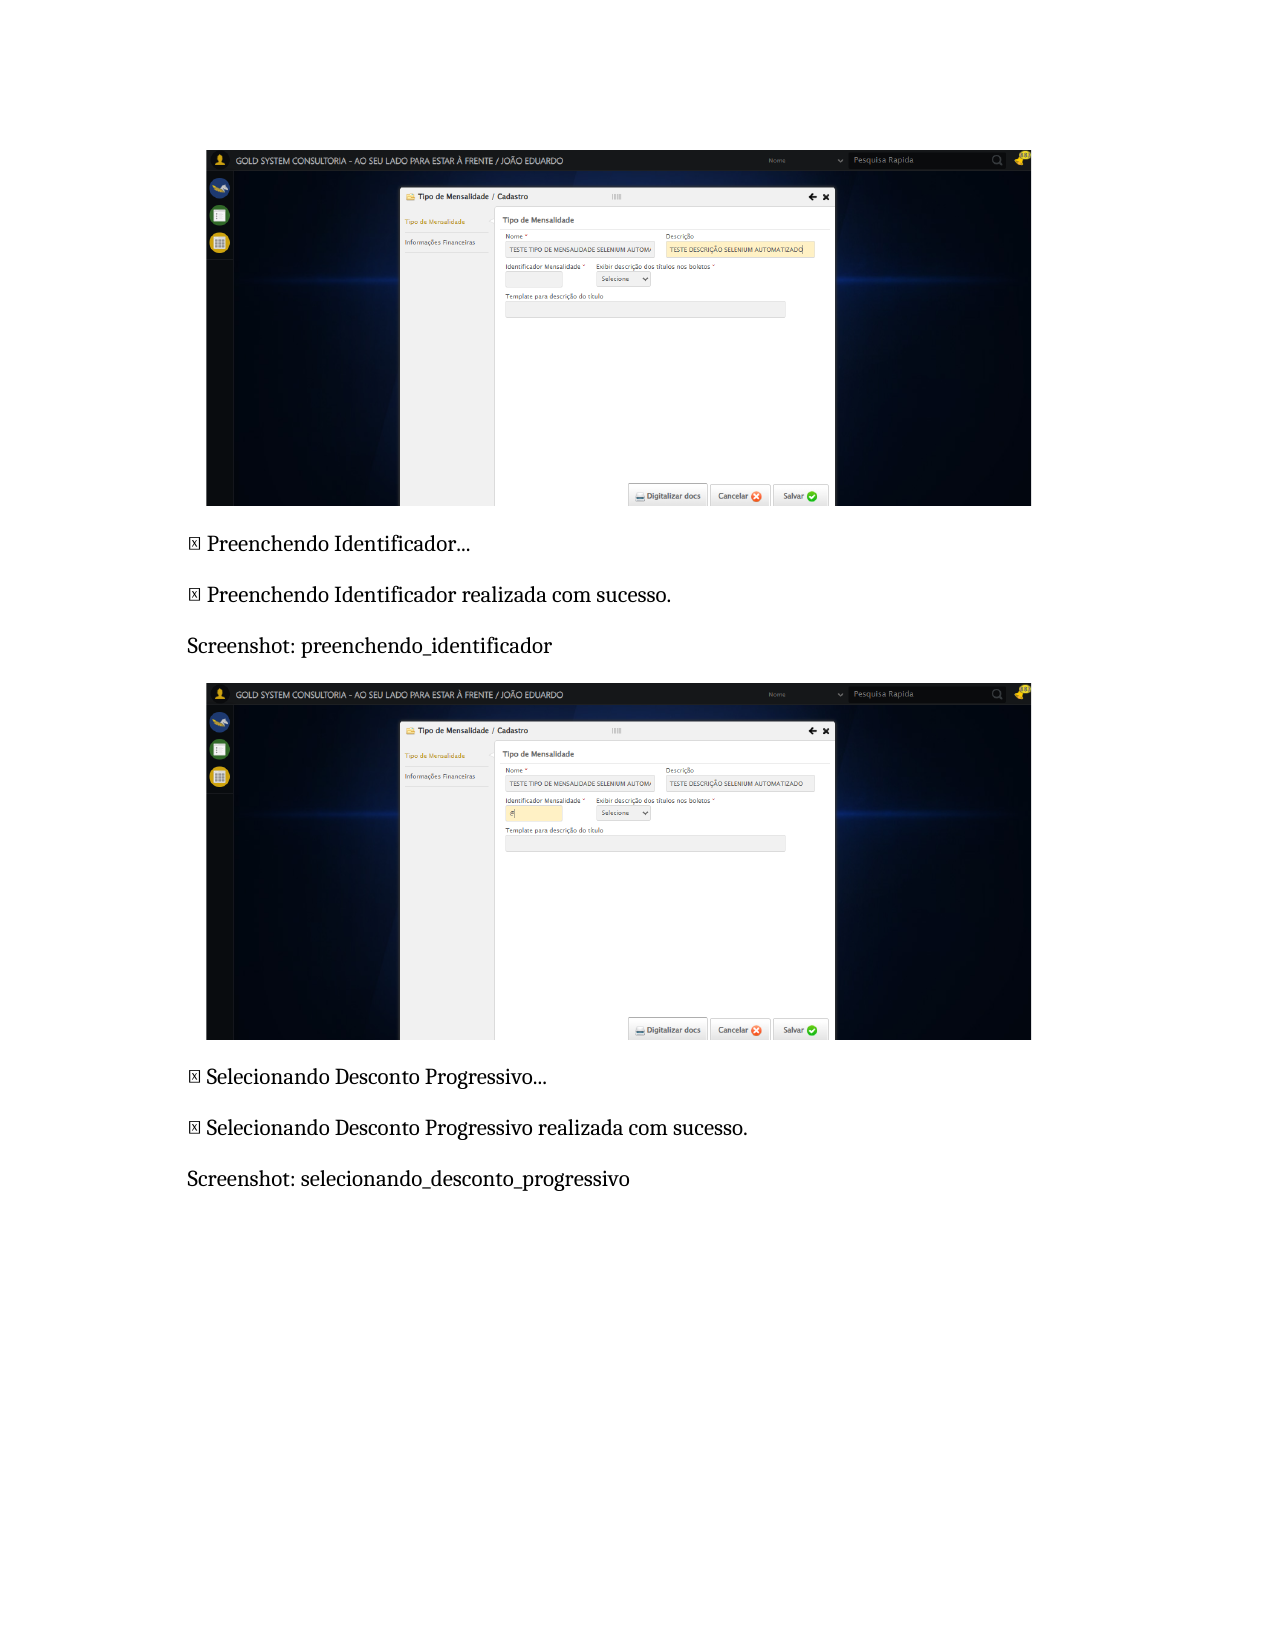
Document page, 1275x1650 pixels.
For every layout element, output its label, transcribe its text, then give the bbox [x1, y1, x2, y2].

text 🔄 Preenchendo Identificador... [187, 530, 1087, 557]
text ✅ Selecionando Desconto Progressivo realizada com sucesso. [187, 1115, 1087, 1141]
text 🔄 Selecionando Desconto Progressivo... [187, 1064, 1087, 1090]
text Screenshot: selecionando_desconto_progressivo [187, 1166, 1087, 1192]
picture [206, 150, 1032, 506]
picture [206, 683, 1032, 1040]
text ✅ Preenchendo Identificador realizada com sucesso. [187, 581, 1087, 608]
text Screenshot: preenchendo_identificador [187, 632, 1087, 659]
